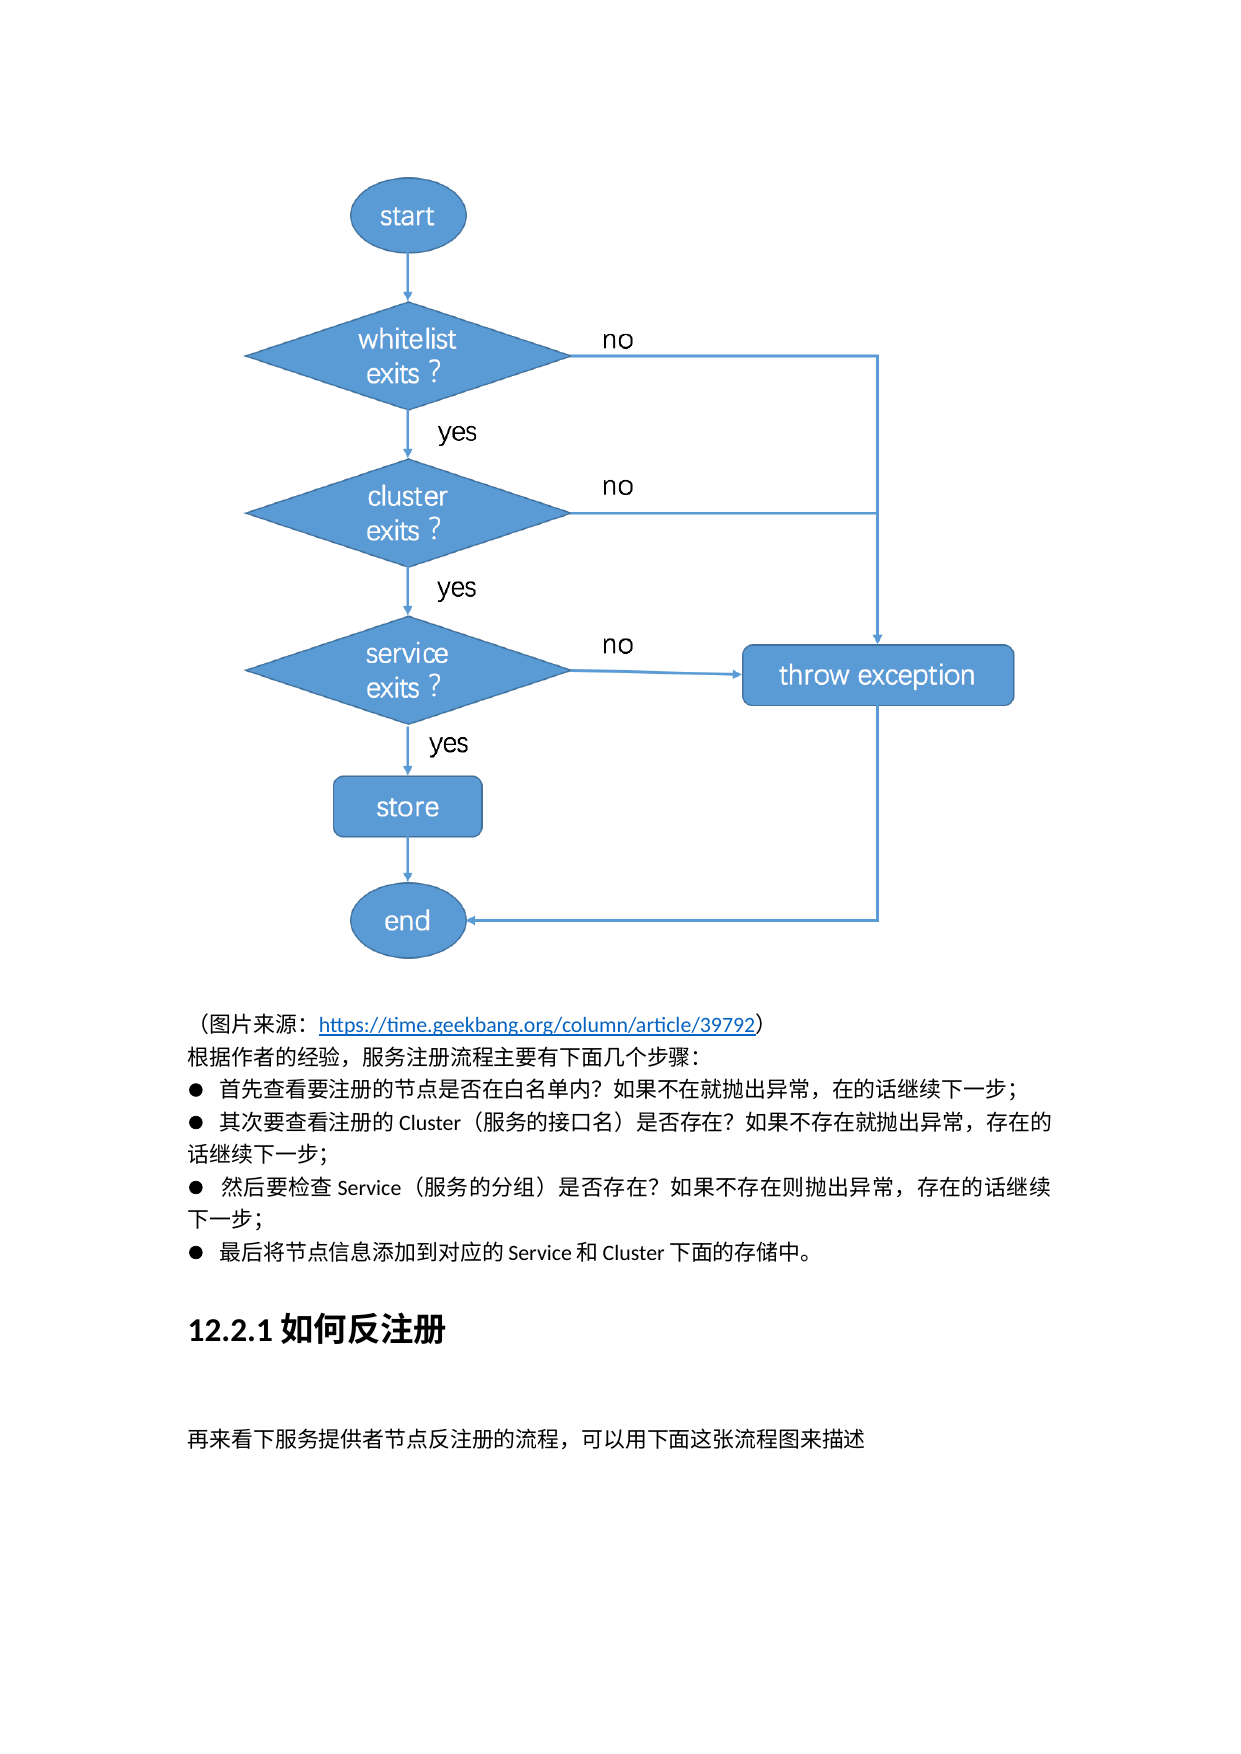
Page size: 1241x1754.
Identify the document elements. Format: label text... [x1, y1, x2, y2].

text 首先查看要注册的节点是否在白名单内？如果不在就抛出异常，在的话继续下一步； [187, 1072, 1053, 1104]
text 根据作者的经验，服务注册流程主要有下面几个步骤： [187, 1039, 1053, 1072]
text 再来看下服务提供者节点反注册的流程，可以用下面这张流程图来描述 [187, 1421, 1053, 1454]
text 其次要查看注册的Cluster（服务的接口名）是否存在？如果不存在就抛出异常，存在的话继续下一步； [187, 1104, 1053, 1169]
picture [187, 162, 1053, 990]
subtitle 12.2.1 如何反注册 [187, 1294, 1053, 1359]
text 然后要检查Service（服务的分组）是否存在？如果不存在则抛出异常，存在的话继续下一步； [187, 1169, 1053, 1234]
text （图片来源：https://time.geekbang.org/column/article/39792） [187, 1007, 1053, 1039]
text 最后将节点信息添加到对应的Service和Cluster下面的存储中。 [187, 1234, 1053, 1267]
